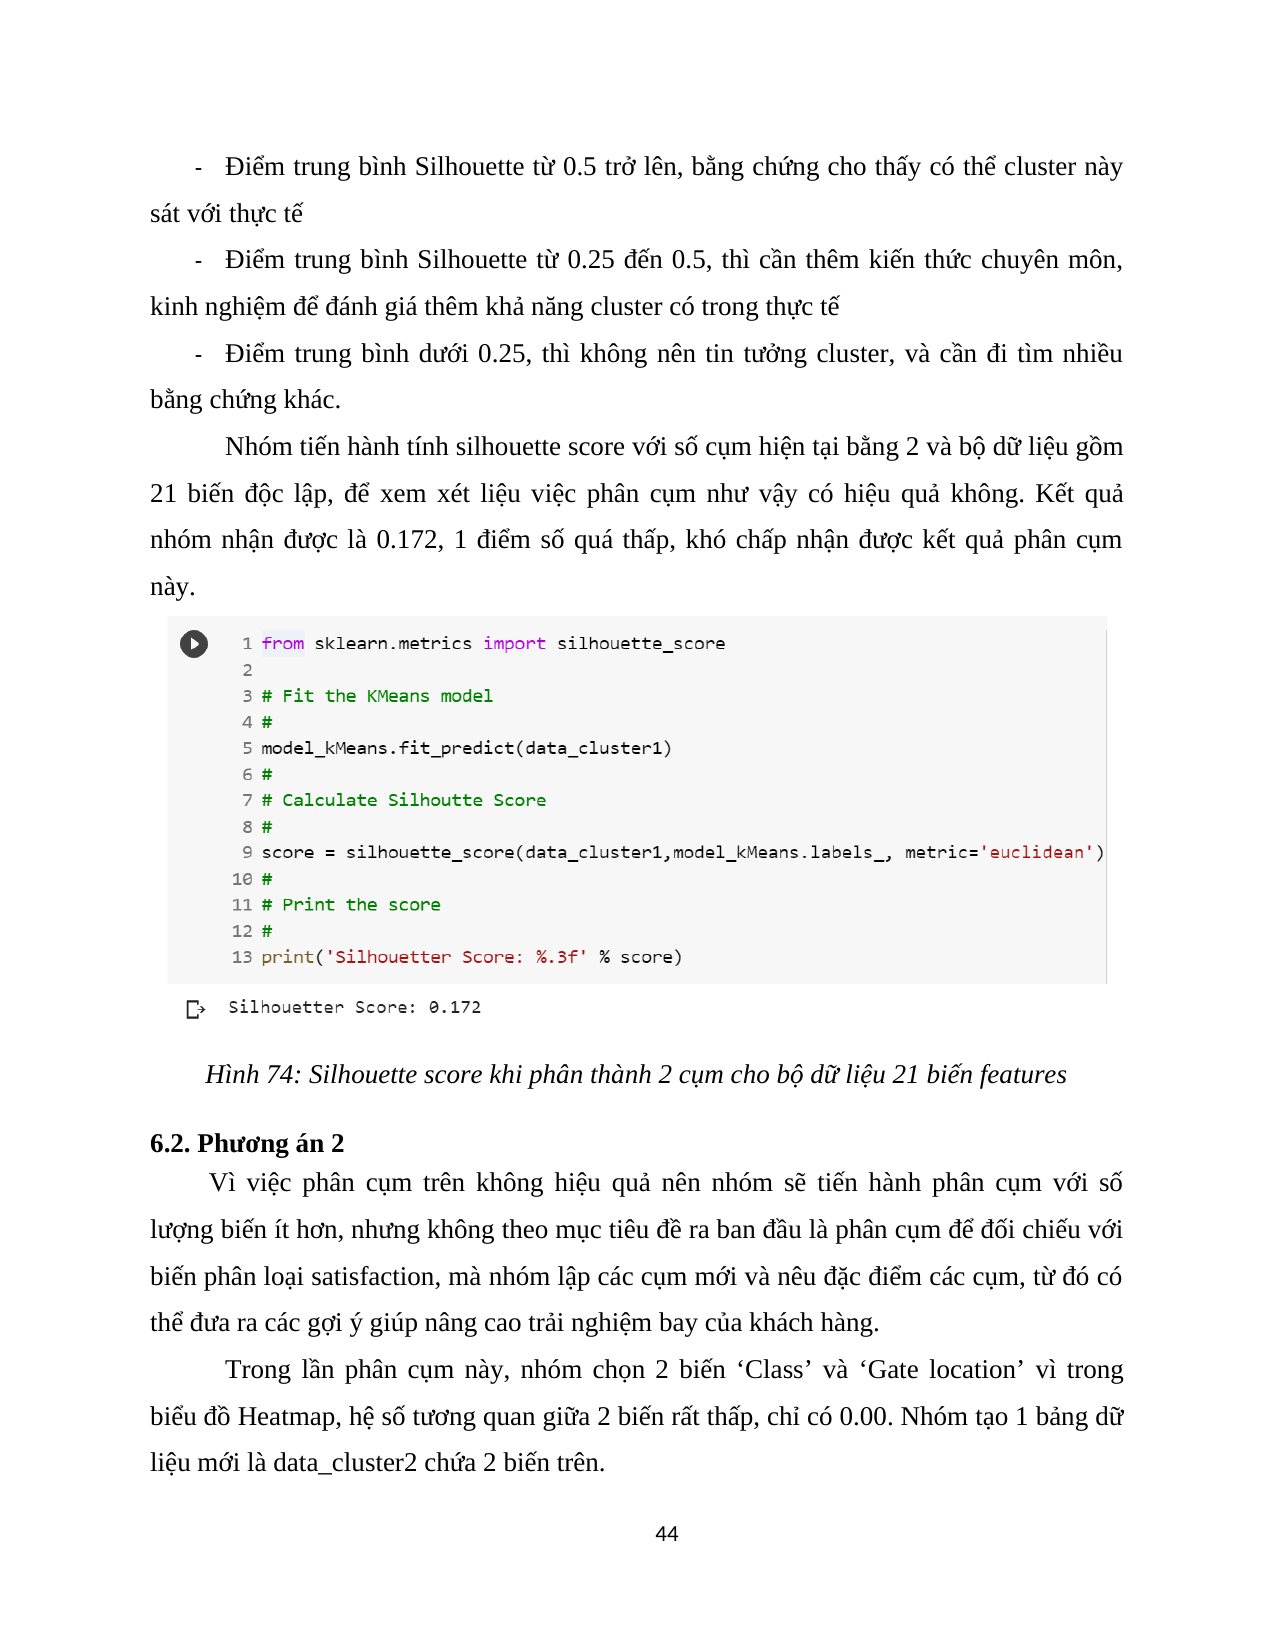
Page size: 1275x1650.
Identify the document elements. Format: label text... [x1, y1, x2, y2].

text Trong lần phân cụm này, nhóm chọn 2 biến ‘Class’ và ‘Gate location’ vì trong biểu đồ Heatmap, hệ số tương quan giữa 2 biến rất thấp, chỉ có 0.00. Nhóm tạo 1 bảng dữ liệu mới là data_cluster2 chứa 2 biến trên. [150, 1353, 1125, 1478]
list Điểm trung bình dưới 0.25, thì không nên tin tưởng cluster, và cần đi tìm nhiều bằng chứng khác. [150, 337, 1125, 414]
list Điểm trung bình Silhouette từ 0.5 trở lên, bằng chứng cho thấy có thể cluster này sát với thực tế [150, 150, 1125, 228]
text 6.2. Phương án 2 [150, 1127, 1125, 1158]
text Hình 74: Silhouette score khi phân thành 2 cụm cho bộ dữ liệu 21 biến features [150, 1058, 1125, 1089]
text Vì việc phân cụm trên không hiệu quả nên nhóm sẽ tiến hành phân cụm với số lượng biến ít hơn, nhưng không theo mục tiêu đề ra ban đầu là phân cụm để đối chiếu với biến phân loại satisfaction, mà nhóm lập các cụm mới và nêu đặc điểm các cụm, từ đó có thể đưa ra các gợi ý giúp nâng cao trải nghiệm bay của khách hàng. [150, 1166, 1125, 1338]
text Nhóm tiến hành tính silhouette score với số cụm hiện tại bằng 2 và bộ dữ liệu gồm 21 biến độc lập, để xem xét liệu việc phân cụm như vậy có hiệu quả không. Kết quả nhóm nhận được là 0.172, 1 điểm số quá thấp, khó chấp nhận được kết quả phân cụm này. [150, 430, 1125, 601]
picture [167, 616, 1108, 1042]
list Điểm trung bình Silhouette từ 0.25 đến 0.5, thì cần thêm kiến thức chuyên môn, kinh nghiệm để đánh giá thêm khả năng cluster có trong thực tế [150, 243, 1125, 321]
